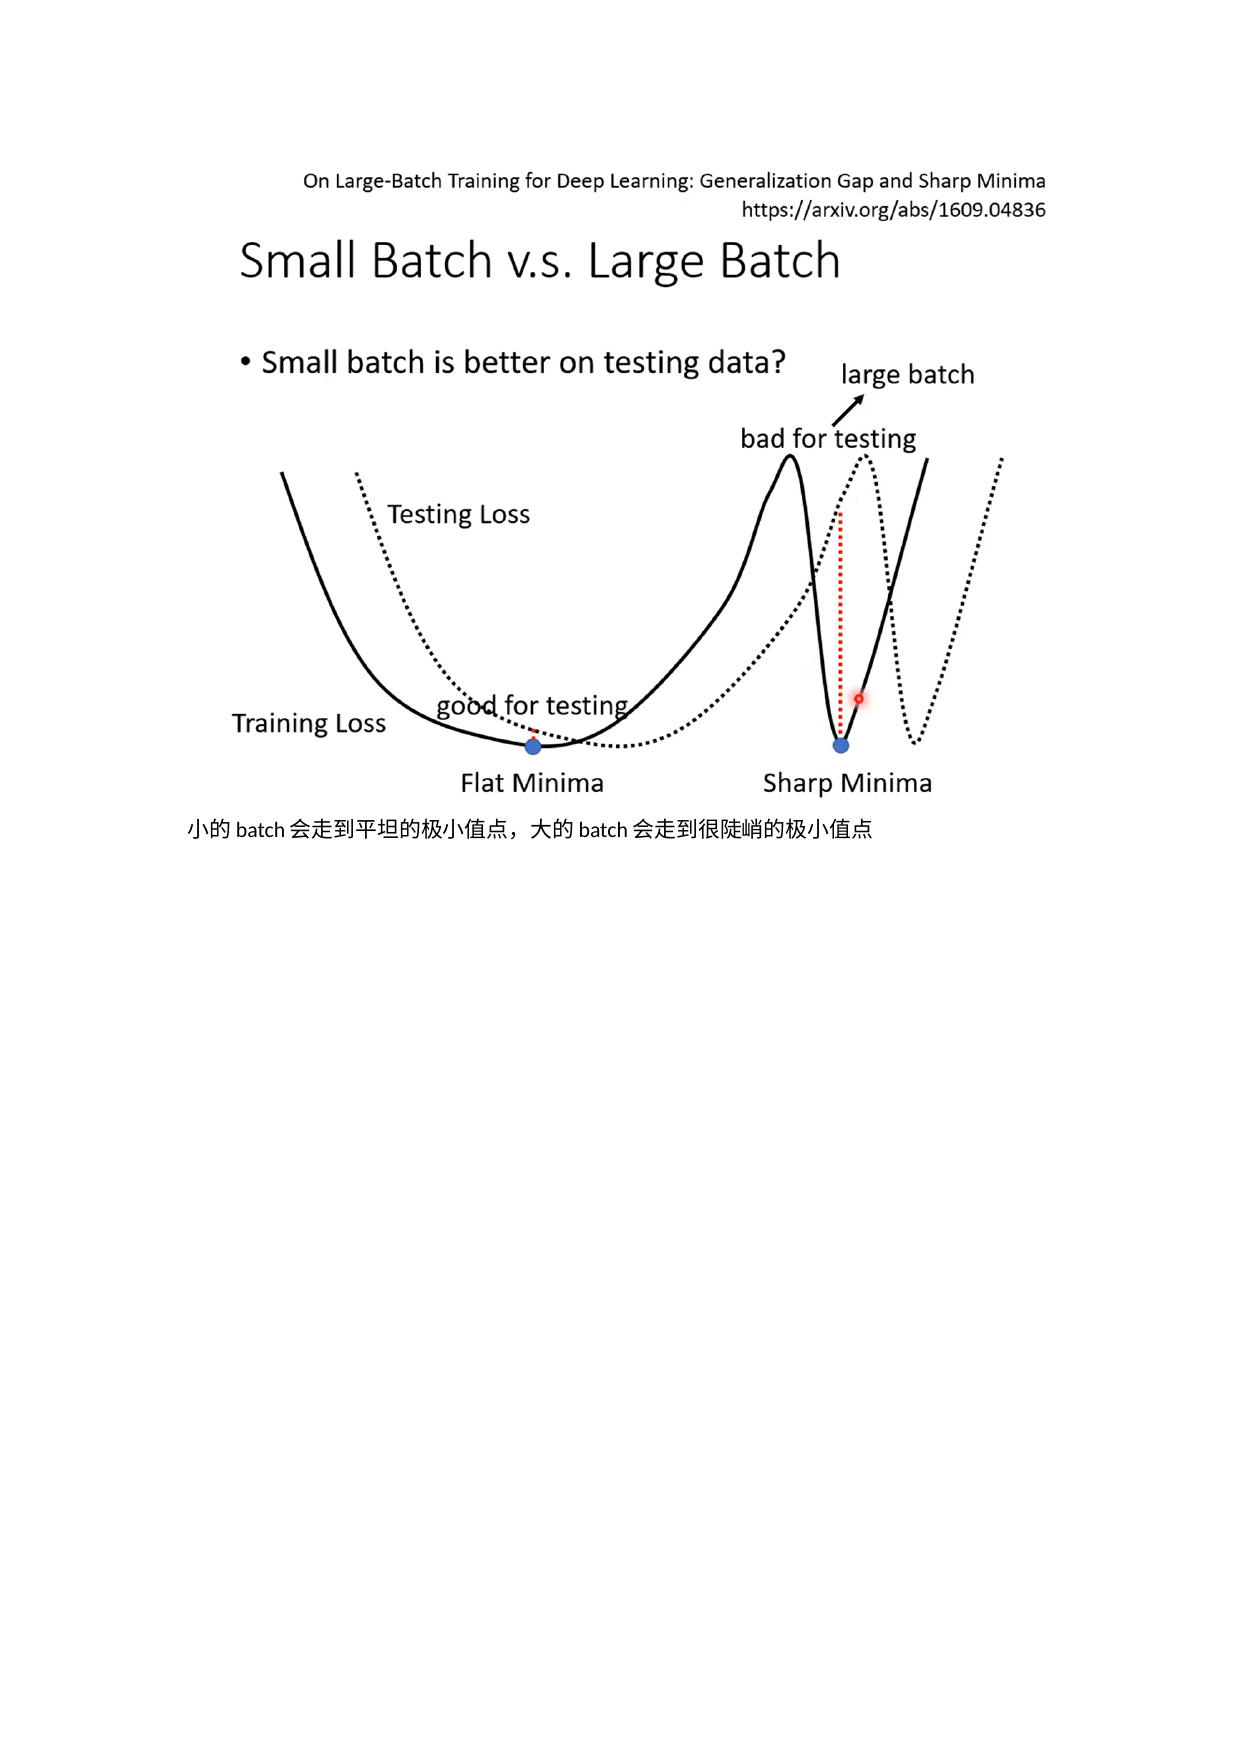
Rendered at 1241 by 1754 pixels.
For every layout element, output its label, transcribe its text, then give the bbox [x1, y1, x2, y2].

text 小的batch会走到平坦的极小值点，大的batch会走到很陡峭的极小值点 [187, 812, 1053, 844]
picture [187, 162, 1053, 803]
